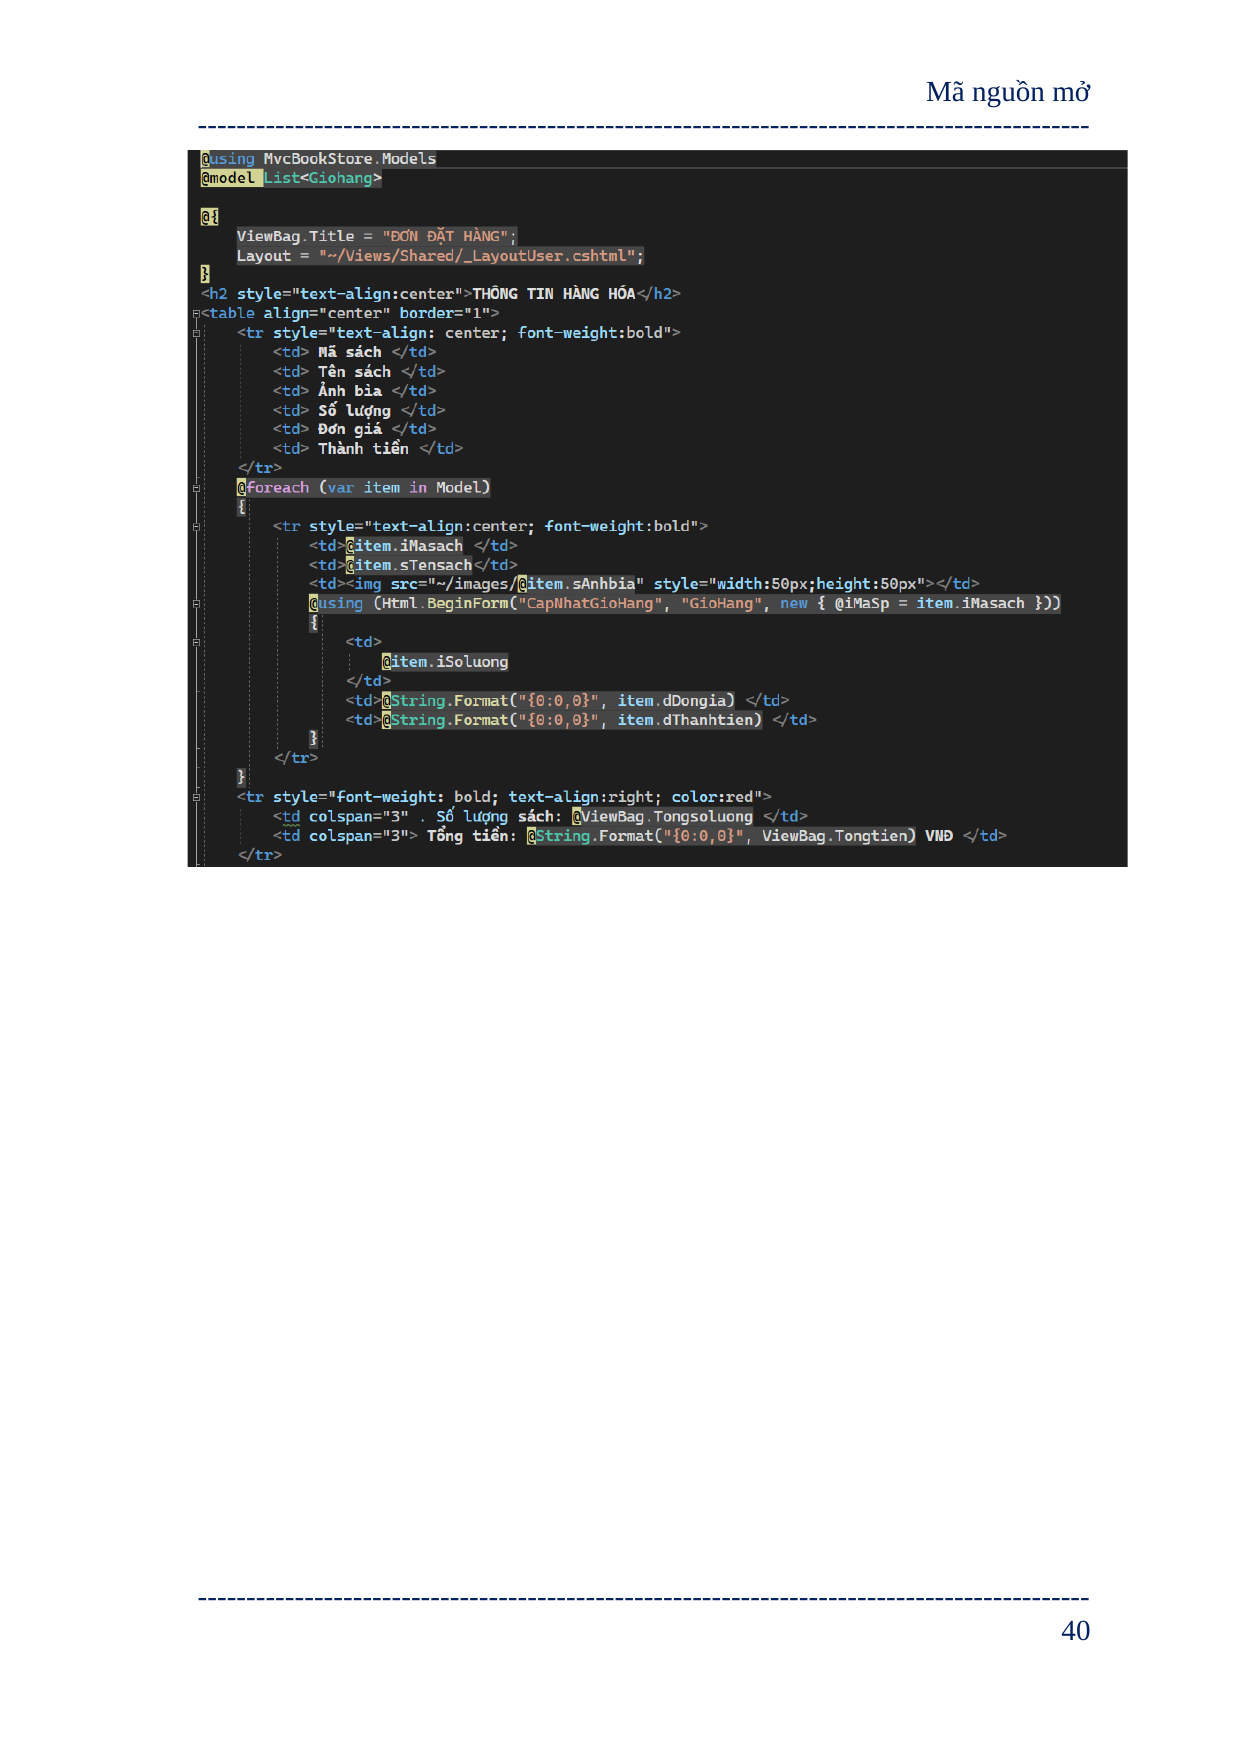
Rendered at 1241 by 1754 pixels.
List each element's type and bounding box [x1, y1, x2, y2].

picture [187, 150, 1128, 867]
